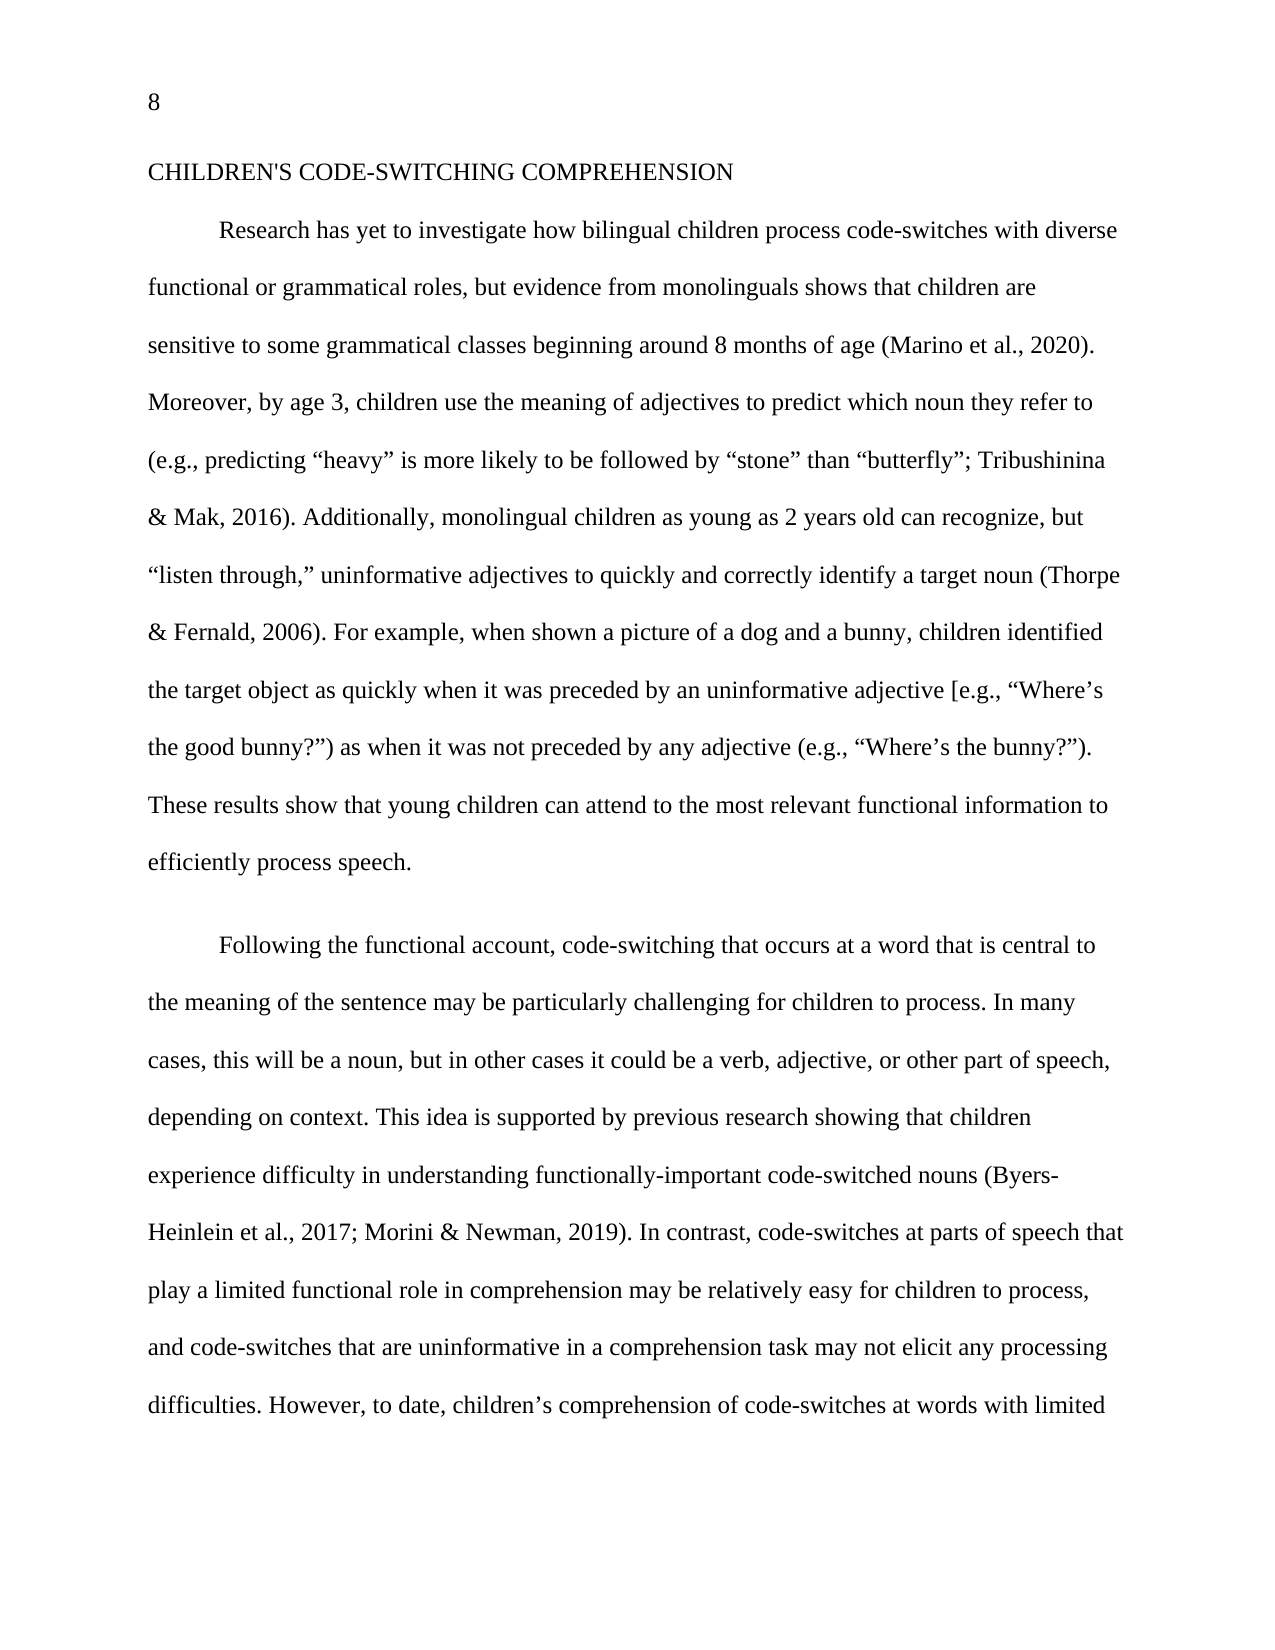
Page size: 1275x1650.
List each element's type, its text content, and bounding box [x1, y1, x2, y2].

text Research has yet to investigate how bilingual children process code-switches with diverse functional or grammatical roles, but evidence from monolinguals shows that children are sensitive to some grammatical classes beginning around 8 months of age (Marino et al., 2020). Moreover, by age 3, children use the meaning of adjectives to predict which noun they refer to (e.g., predicting “heavy” is more likely to be followed by “stone” than “butterfly”; Tribushinina & Mak, 2016). Additionally, monolingual children as young as 2 years old can recognize, but “listen through,” uninformative adjectives to quickly and correctly identify a target noun (Thorpe & Fernald, 2006). For example, when shown a picture of a dog and a bunny, children identified the target object as quickly when it was preceded by an uninformative adjective [e.g., “Where’s the good bunny?”) as when it was not preceded by any adjective (e.g., “Where’s the bunny?”). These results show that young children can attend to the most relevant functional information to efficiently process speech. [148, 215, 1127, 876]
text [148, 930, 1127, 1419]
